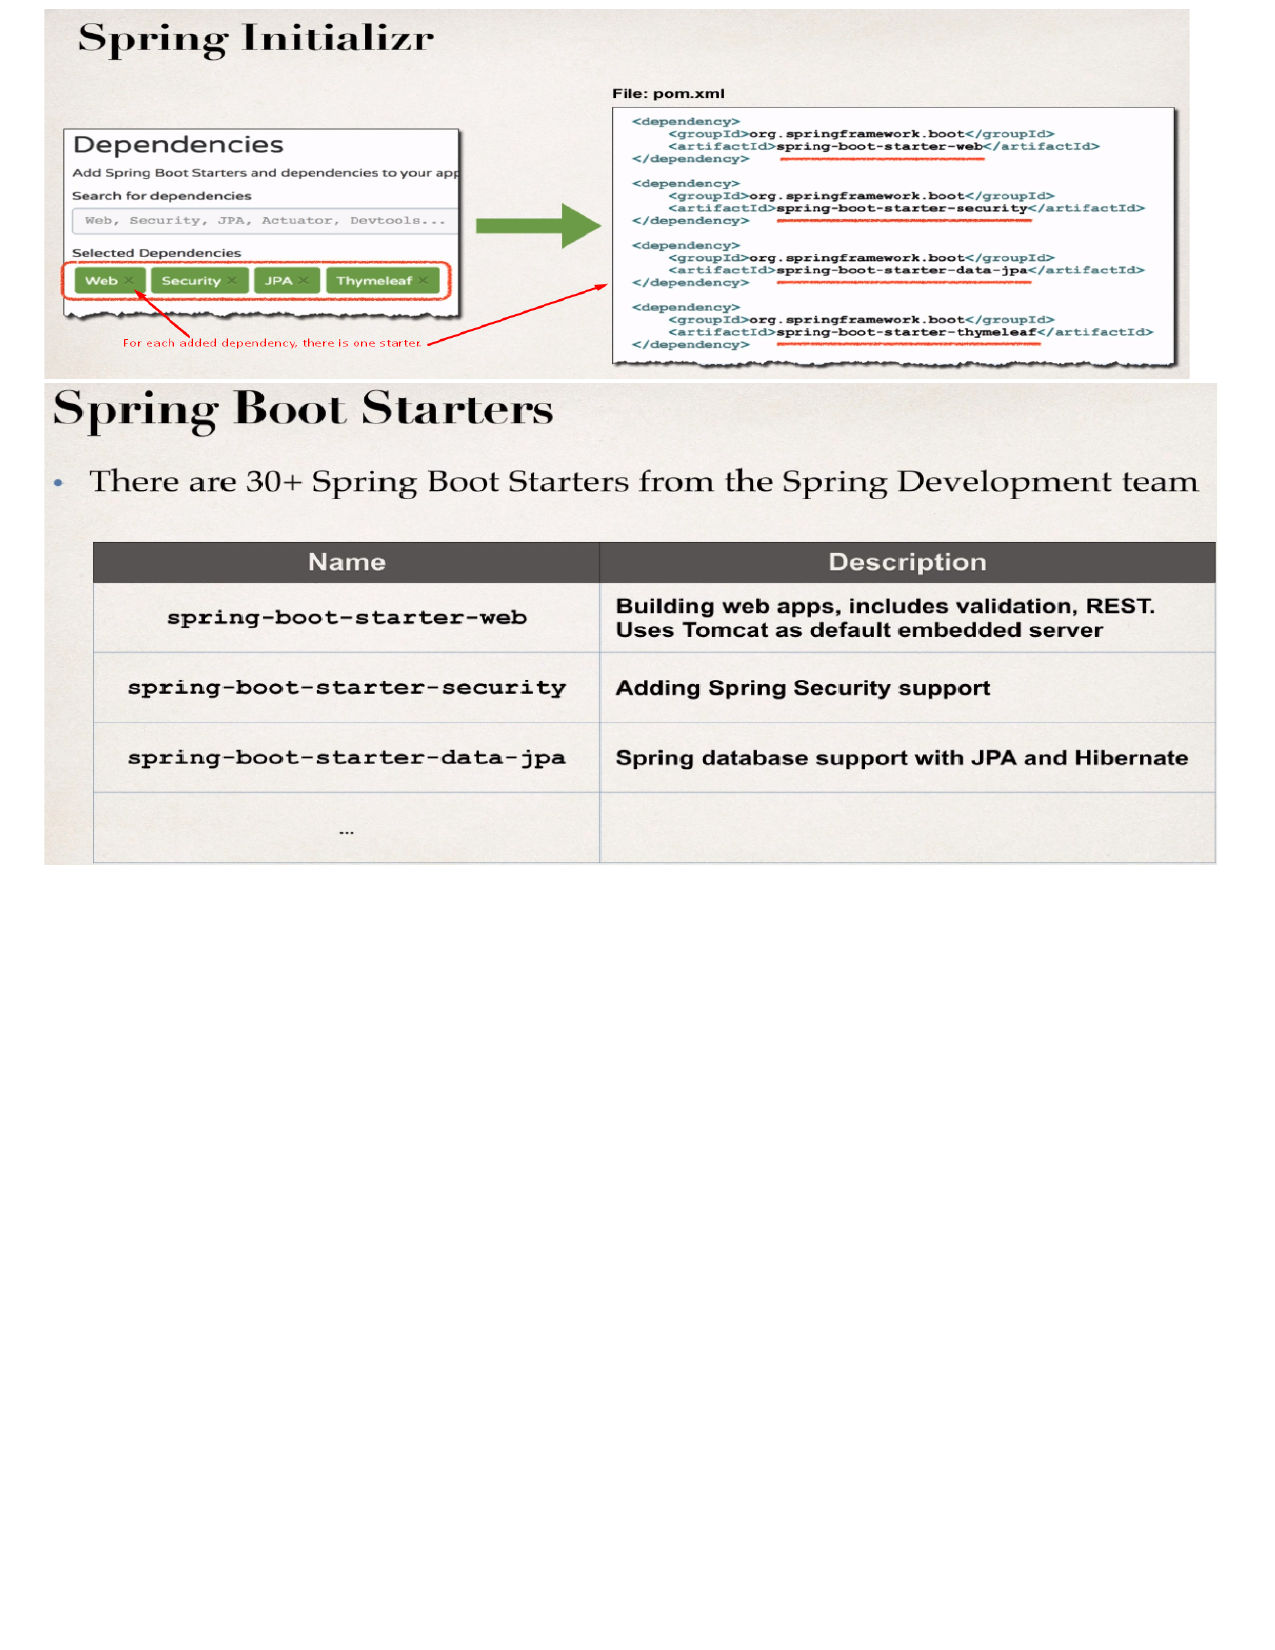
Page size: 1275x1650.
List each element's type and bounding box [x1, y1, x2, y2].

picture [44, 9, 1190, 379]
picture [44, 383, 1218, 865]
